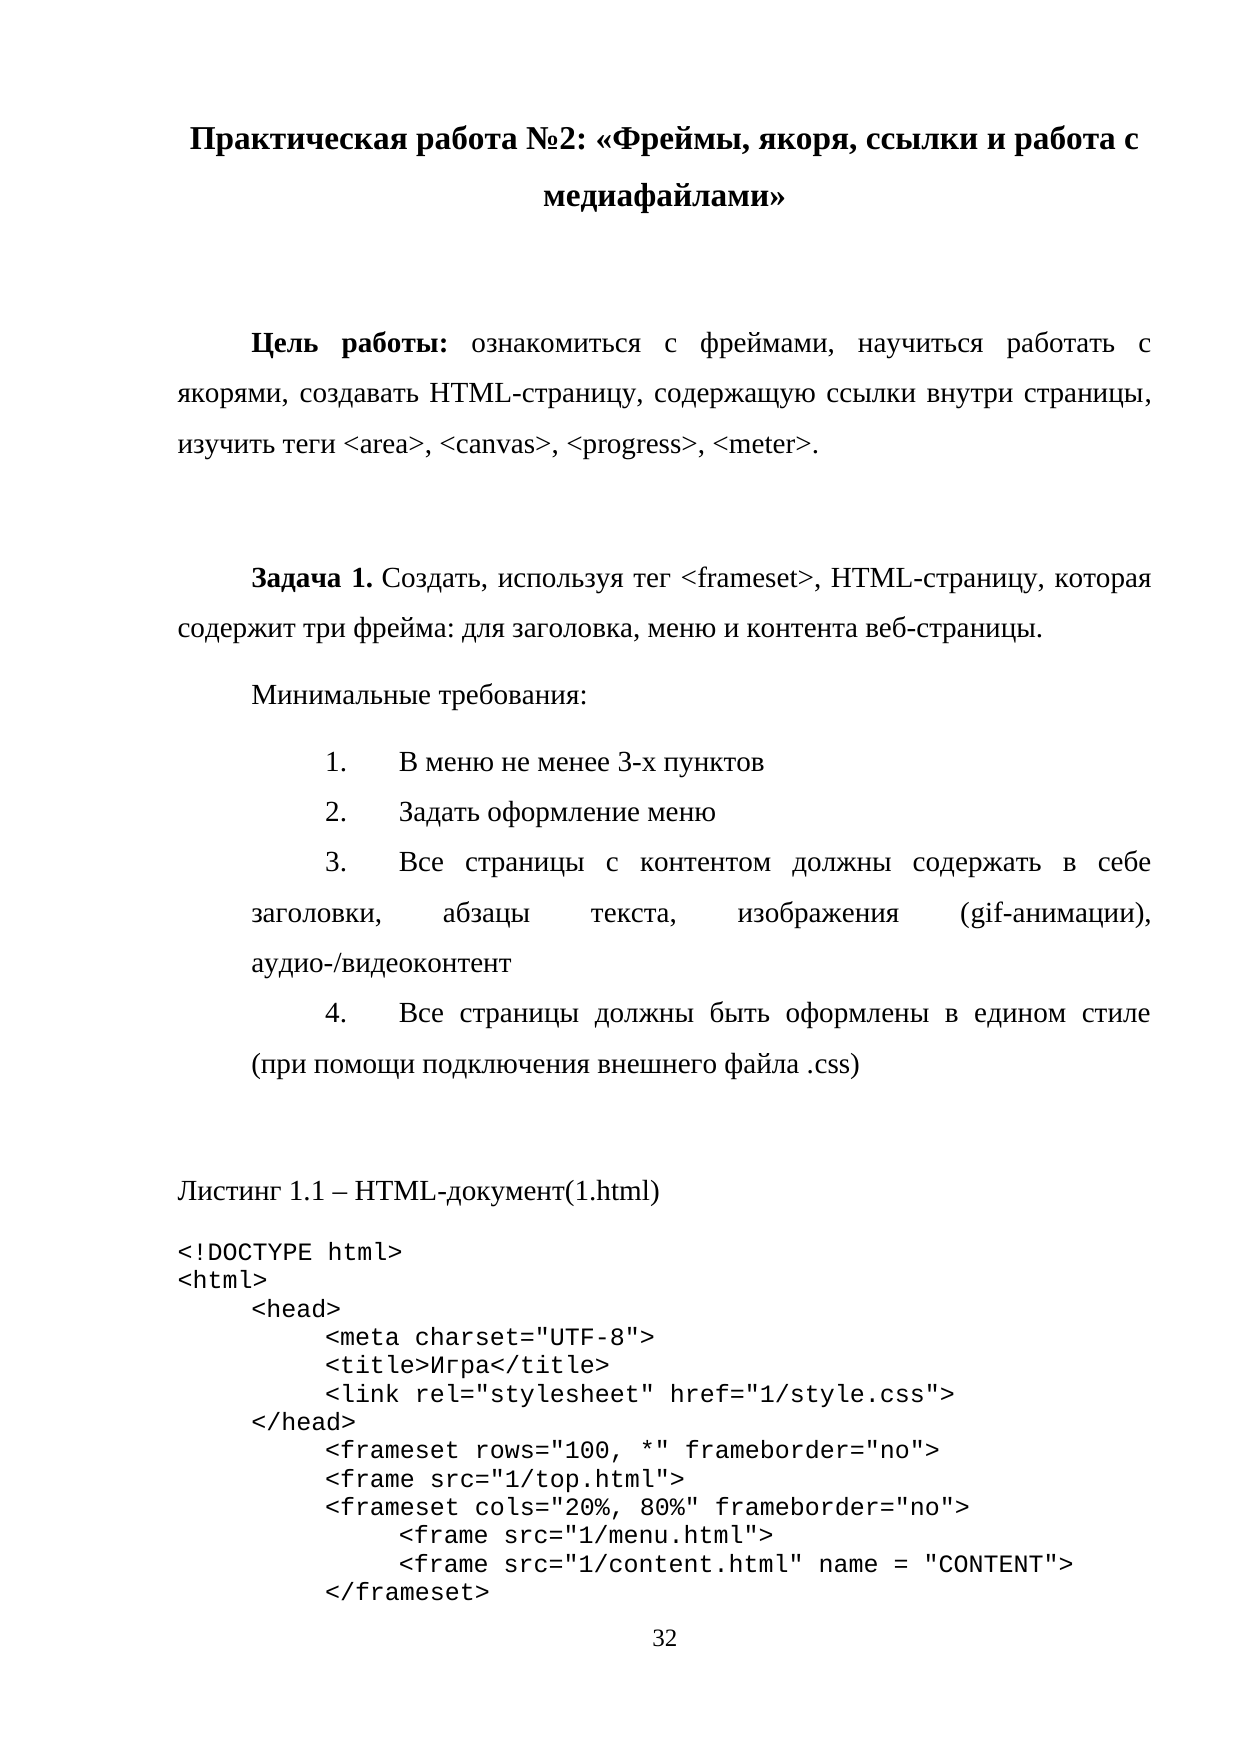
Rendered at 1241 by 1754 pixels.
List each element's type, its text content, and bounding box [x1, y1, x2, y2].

text Задача 1. Создать, используя тег <frameset>, HTML-страницу, которая содержит три фрейма: для заголовка, меню и контента веб-страницы. [177, 560, 1152, 643]
text <frameset rows="100, *" frameborder="no"> [177, 1438, 1152, 1466]
text <link rel="stylesheet" href="1/style.css"> [177, 1381, 1152, 1409]
list В меню не менее 3-х пунктов [251, 744, 1152, 777]
text <frame src="1/top.html"> [177, 1466, 1152, 1494]
text <!DOCTYPE html> [177, 1239, 1152, 1268]
text Минимальные требования: [177, 677, 1152, 711]
text <html> [177, 1268, 1152, 1296]
text <head> [177, 1296, 1152, 1324]
text <frame src="1/content.html" name = "CONTENT"> [177, 1551, 1152, 1579]
text <meta charset="UTF-8"> [177, 1324, 1152, 1353]
list Все страницы с контентом должны содержать в себе заголовки, абзацы текста, изображения (gif-анимации), аудио-/видеоконтент [251, 844, 1152, 979]
text Цель работы: ознакомиться c фреймами, научиться работать с якорями, создавать HTML-страницу, содержащую ссылки внутри страницы, изучить теги <area>, <canvas>, <progress>, <meter>. [177, 325, 1152, 459]
text <title>Игра</title> [177, 1353, 1152, 1381]
text </head> [177, 1409, 1152, 1438]
list Задать оформление меню [251, 794, 1152, 828]
text <frame src="1/menu.html"> [177, 1523, 1152, 1551]
text </frameset> [177, 1579, 1152, 1608]
text Практическая работа №2: «Фреймы, якоря, ссылки и работа с медиафайлами» [177, 118, 1152, 214]
list Все страницы должны быть оформлены в едином стиле (при помощи подключения внешнего файла .css) [251, 996, 1152, 1079]
text <frameset cols="20%, 80%" frameborder="no"> [177, 1494, 1152, 1523]
text Листинг 1.1 – HTML-документ(1.html) [177, 1173, 1152, 1206]
